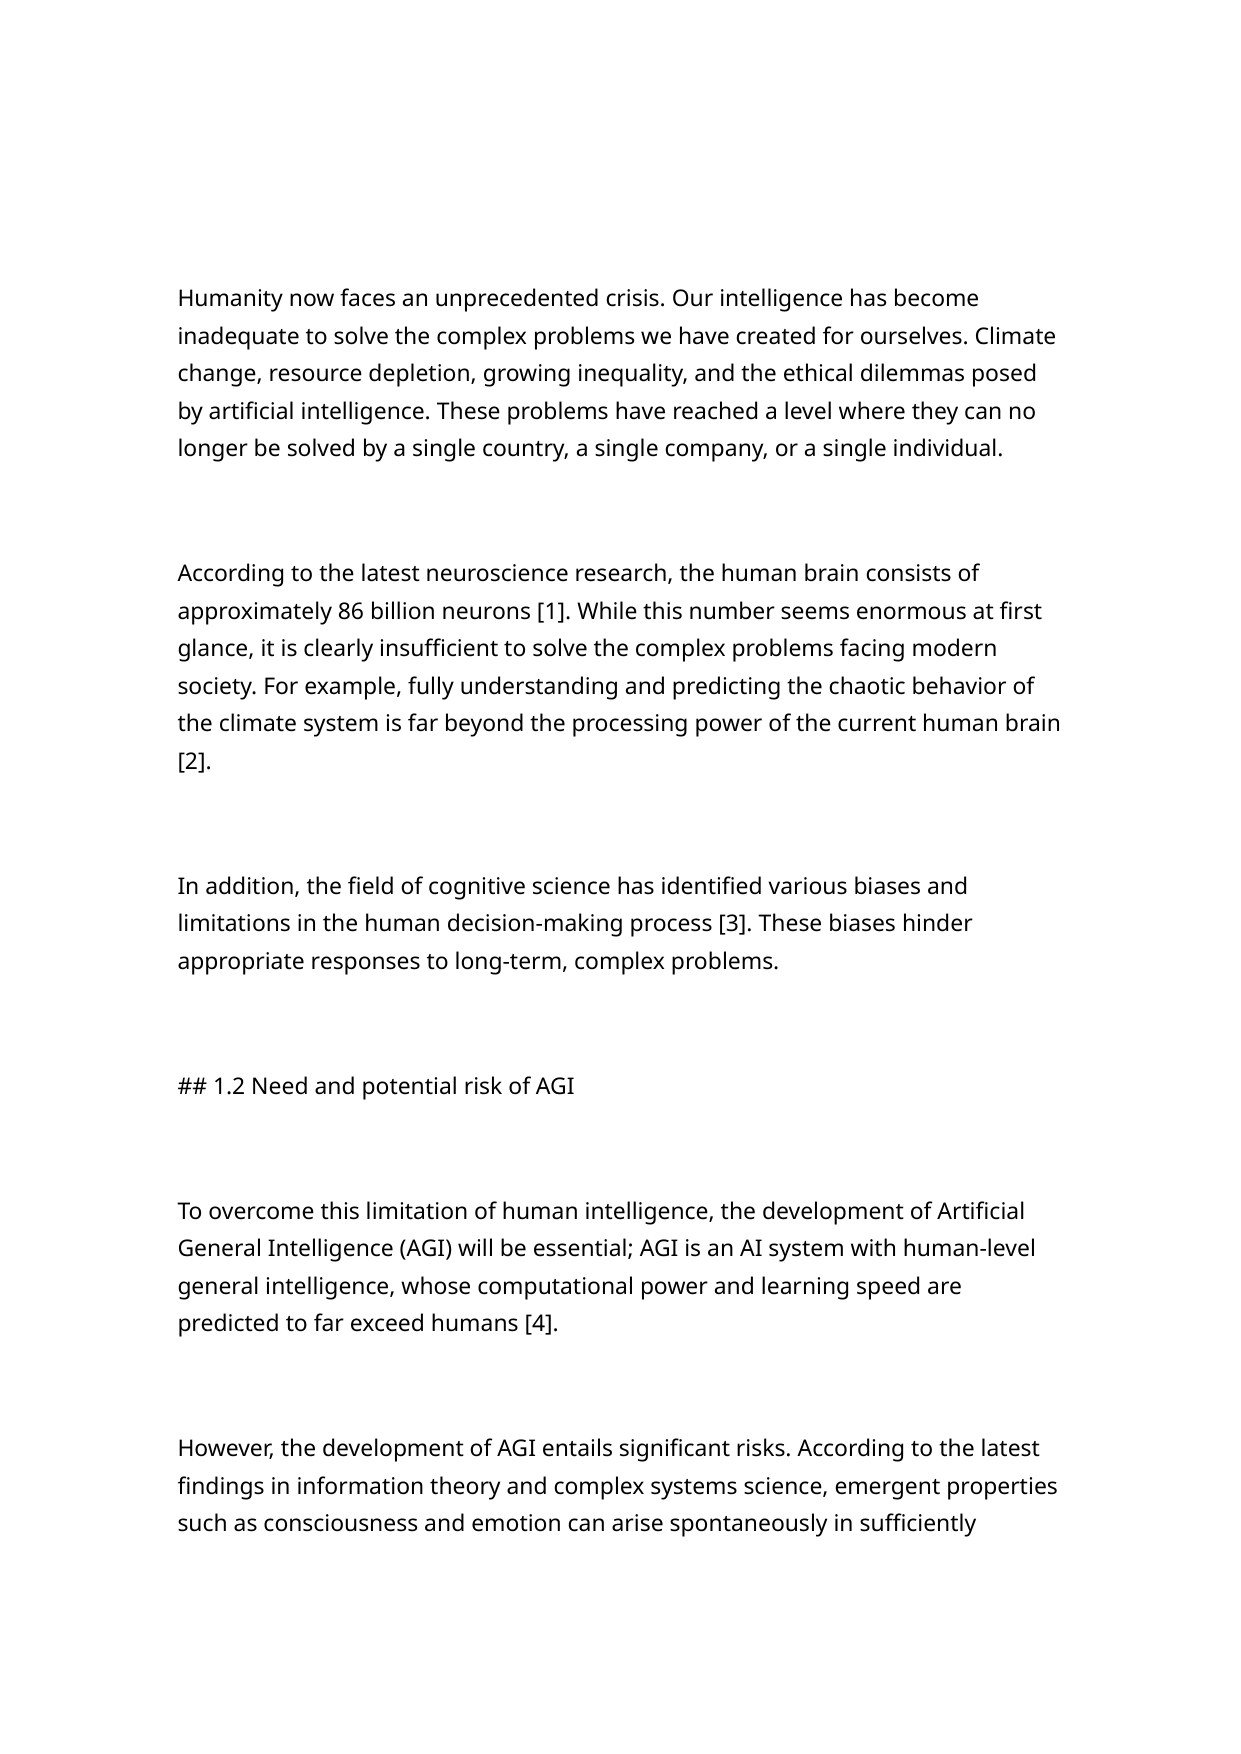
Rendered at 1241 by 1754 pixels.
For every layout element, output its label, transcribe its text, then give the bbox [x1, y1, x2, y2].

text In addition, the field of cognitive science has identified various biases and limitations in the human decision-making process [3]. These biases hinder appropriate responses to long-term, complex problems. [177, 867, 1063, 979]
text To overcome this limitation of human intelligence, the development of Artificial General Intelligence (AGI) will be essential; AGI is an AI system with human-level general intelligence, whose computational power and learning speed are predicted to far exceed humans [4]. [177, 1192, 1063, 1342]
text Humanity now faces an unprecedented crisis. Our intelligence has become inadequate to solve the complex problems we have created for ourselves. Climate change, resource depletion, growing inequality, and the ethical dilemmas posed by artificial intelligence. These problems have reached a level where they can no longer be solved by a single country, a single company, or a single individual. [177, 279, 1063, 467]
text ## 1.2 Need and potential risk of AGI [177, 1067, 1063, 1104]
text According to the latest neuroscience research, the human brain consists of approximately 86 billion neurons [1]. While this number seems enormous at first glance, it is clearly insufficient to solve the complex problems facing modern society. For example, fully understanding and predicting the chaotic behavior of the climate system is far beyond the processing power of the current human brain [2]. [177, 554, 1063, 779]
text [177, 1429, 1063, 1542]
